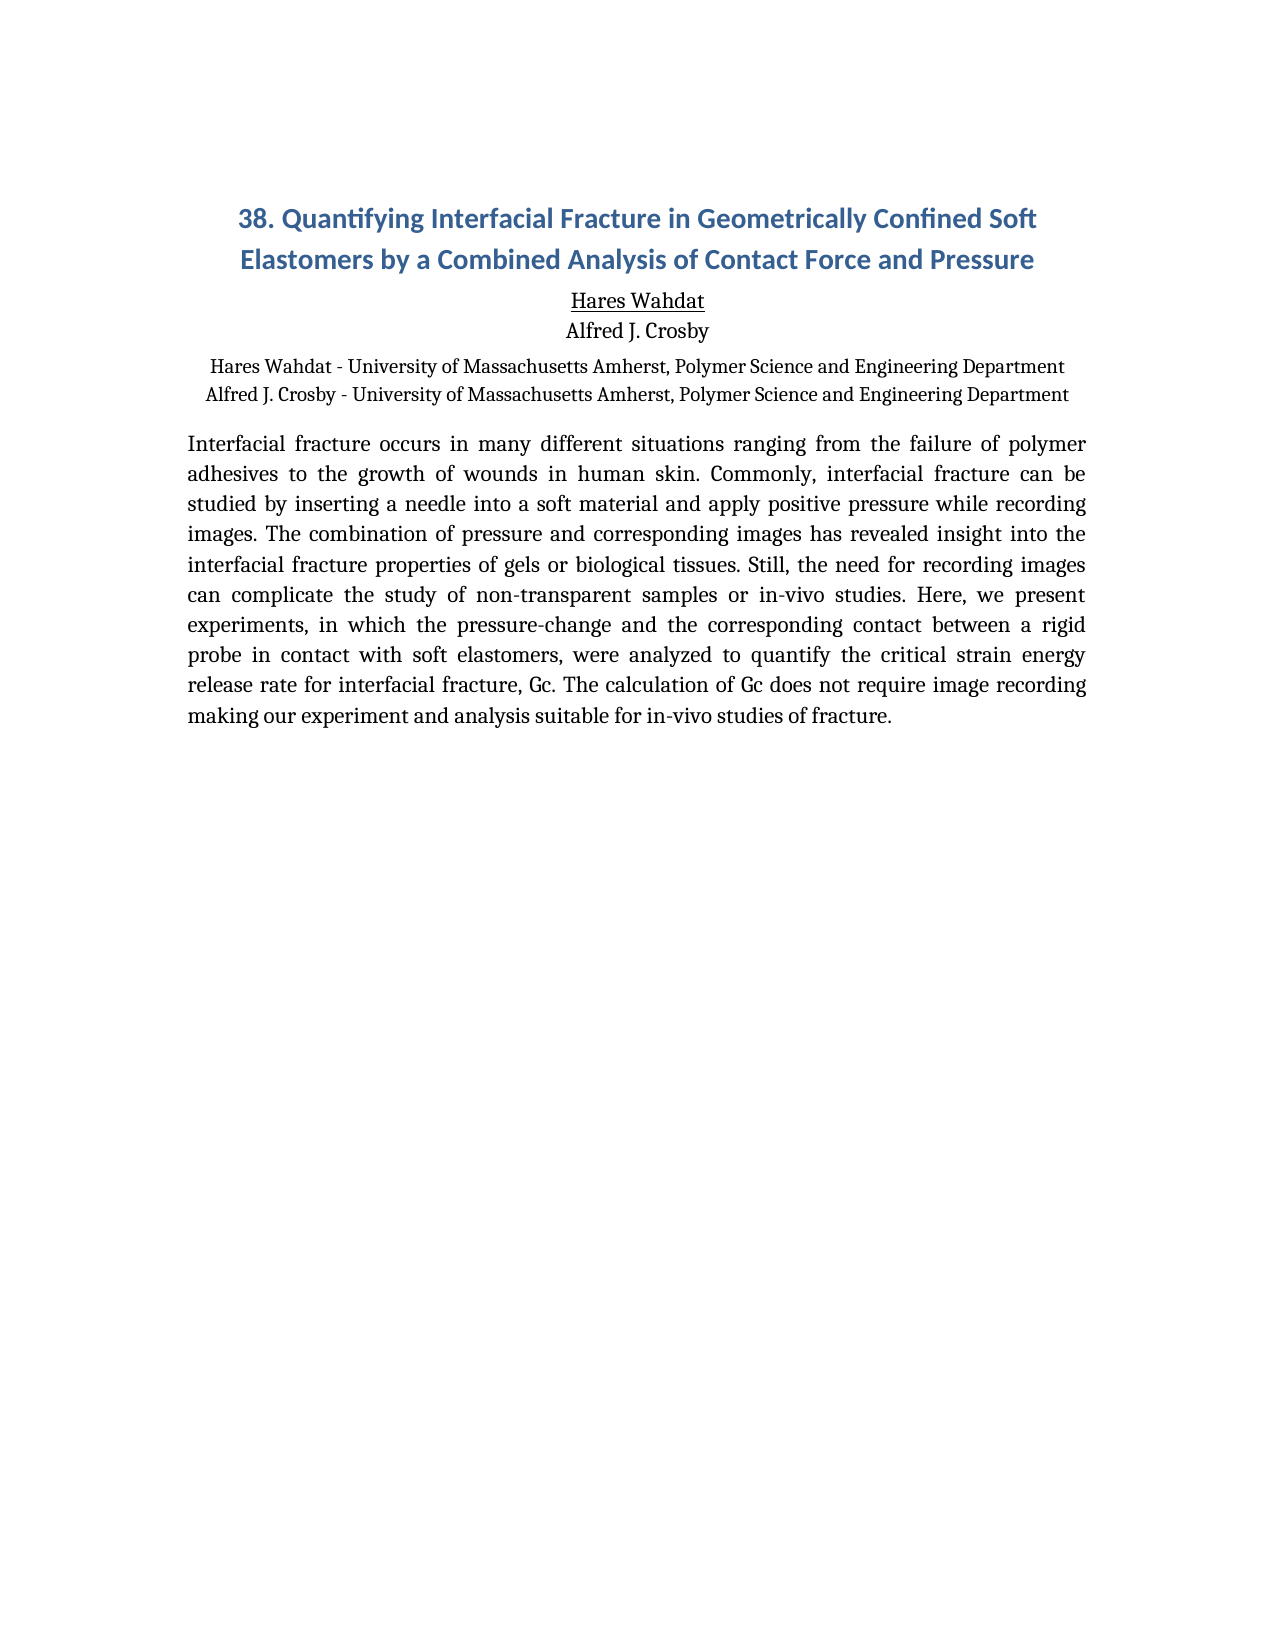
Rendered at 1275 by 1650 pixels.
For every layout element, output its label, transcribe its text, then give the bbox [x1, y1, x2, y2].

subtitle 38. Quantifying Interfacial Fracture in Geometrically Confined Soft Elastomers by a Combined Analysis of Contact Force and Pressure [187, 200, 1087, 277]
text Hares Wahdat - University of Massachusetts Amherst, Polymer Science and Engineering Department Alfred J. Crosby - University of Massachusetts Amherst, Polymer Science and Engineering Department [187, 355, 1087, 406]
text Hares Wahdat Alfred J. Crosby [187, 288, 1087, 345]
text Interfacial fracture occurs in many different situations ranging from the failure of polymer adhesives to the growth of wounds in human skin. Commonly, interfacial fracture can be studied by inserting a needle into a soft material and apply positive pressure while recording images. The combination of pressure and corresponding images has revealed insight into the interfacial fracture properties of gels or biological tissues. Still, the need for recording images can complicate the study of non-transparent samples or in-vivo studies. Here, we present experiments, in which the pressure-change and the corresponding contact between a rigid probe in contact with soft elastomers, were analyzed to quantify the critical strain energy release rate for interfacial fracture, Gc. The calculation of Gc does not require image recording making our experiment and analysis suitable for in-vivo studies of fracture. [187, 431, 1087, 729]
